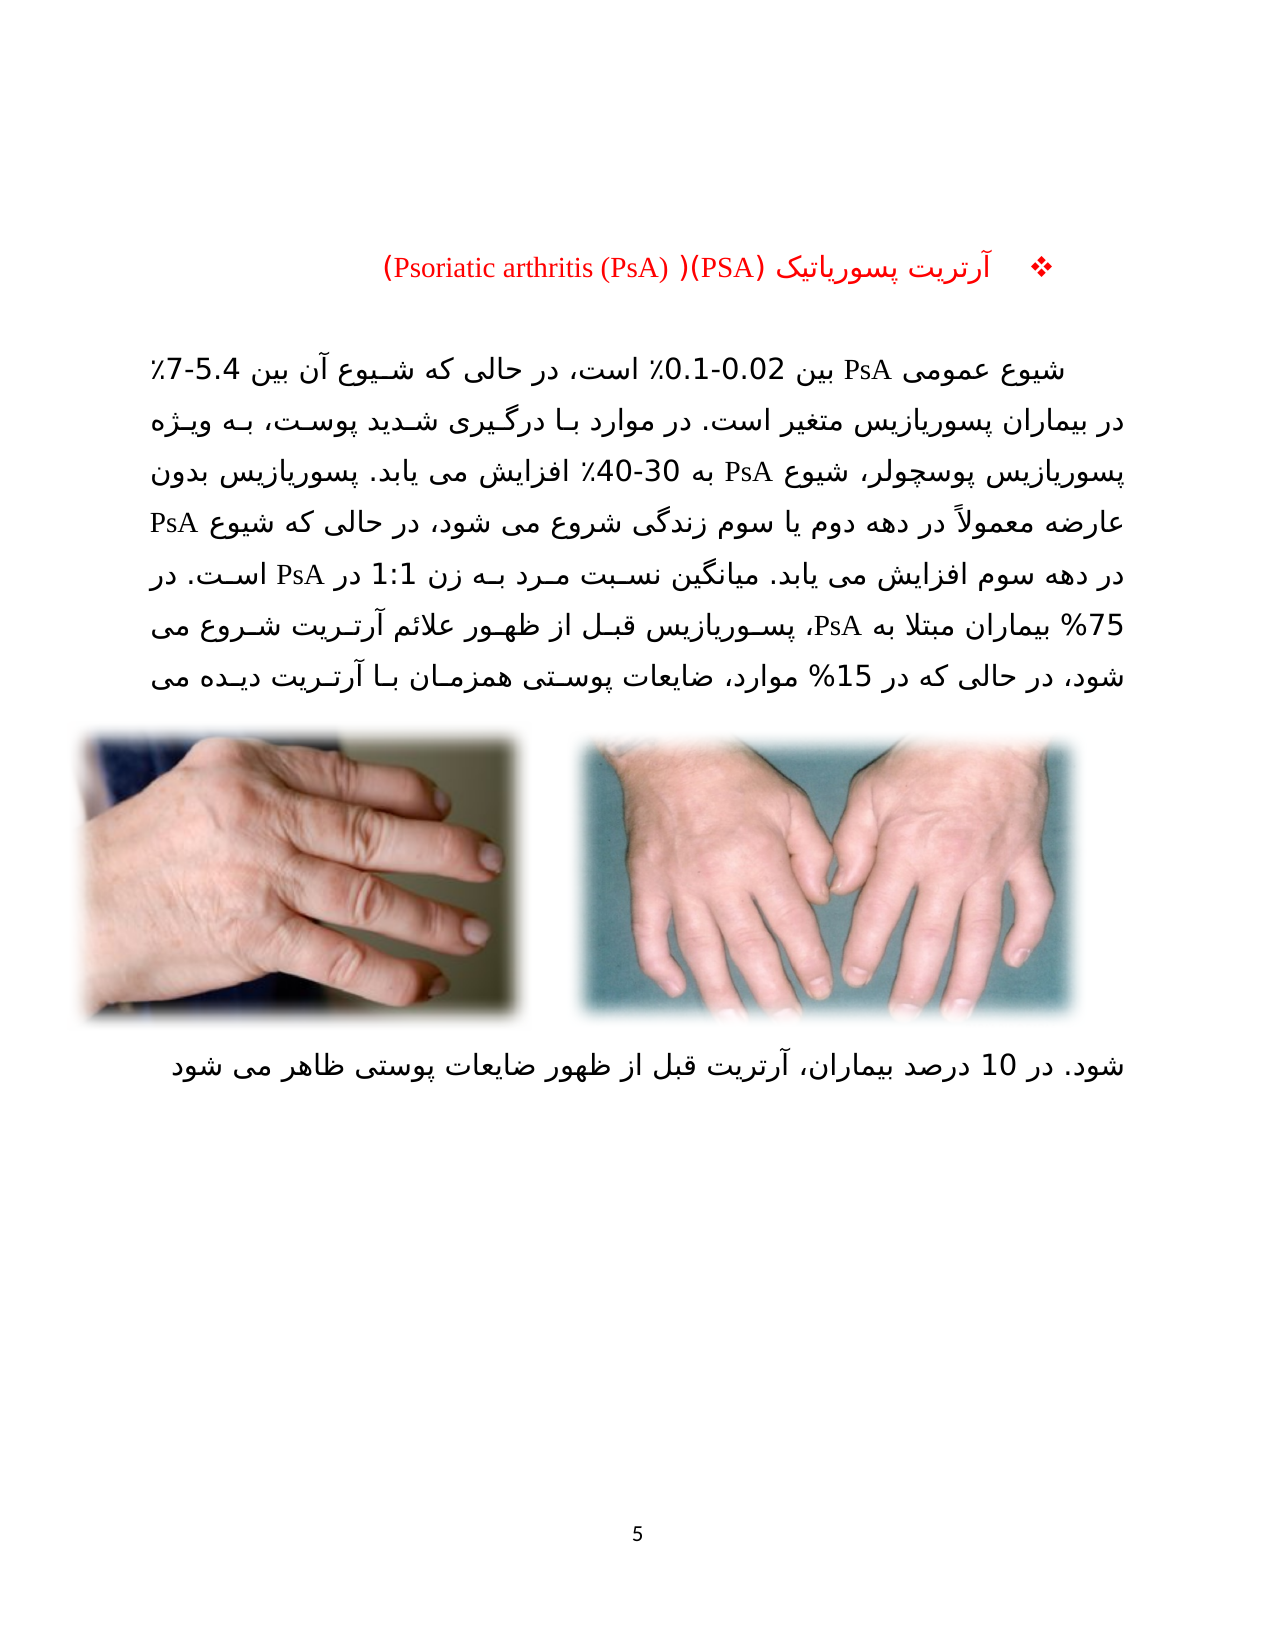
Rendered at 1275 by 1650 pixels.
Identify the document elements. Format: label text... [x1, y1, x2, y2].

picture [97, 750, 504, 1003]
list آرتریت پسوریاتیک (PSA)( Psoriatic arthritis (PsA)) [150, 251, 1028, 285]
picture [595, 758, 1059, 1000]
